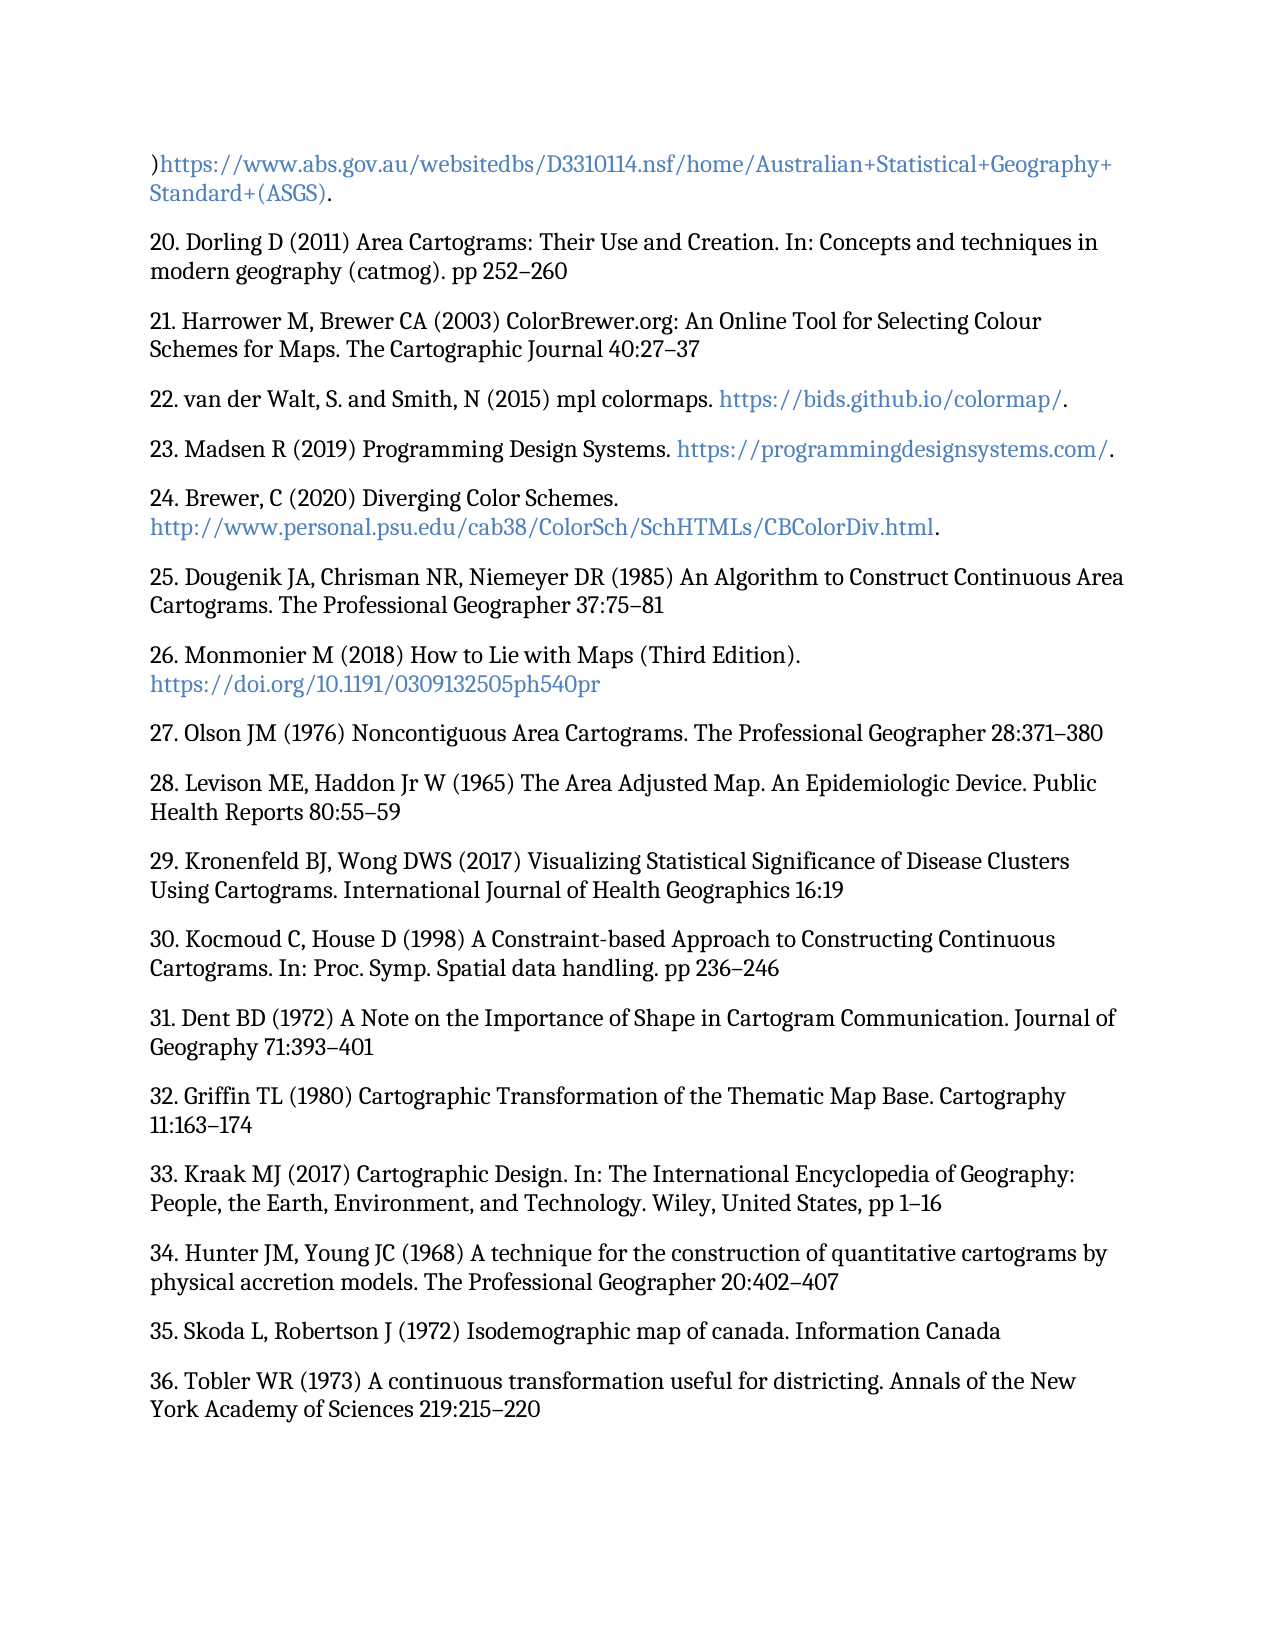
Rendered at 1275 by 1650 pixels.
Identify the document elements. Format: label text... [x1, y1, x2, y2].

text 35. Skoda L, Robertson J (1972) Isodemographic map of canada. Information Canada [150, 1317, 1125, 1346]
text 31. Dent BD (1972) A Note on the Importance of Shape in Cartogram Communication. Journal of Geography 71:393–401 [150, 1004, 1125, 1061]
text 30. Kocmoud C, House D (1998) A Constraint-based Approach to Constructing Continuous Cartograms. In: Proc. Symp. Spatial data handling. pp 236–246 [150, 925, 1125, 983]
text 25. Dougenik JA, Chrisman NR, Niemeyer DR (1985) An Algorithm to Construct Continuous Area Cartograms. The Professional Geographer 37:75–81 [150, 562, 1125, 620]
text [150, 150, 1125, 207]
text 26. Monmonier M (2018) How to Lie with Maps (Third Edition). https://doi.org/10.1191/0309132505ph540pr [150, 641, 1125, 698]
text 33. Kraak MJ (2017) Cartographic Design. In: The International Encyclopedia of Geography: People, the Earth, Environment, and Technology. Wiley, United States, pp 1–16 [150, 1160, 1125, 1218]
text 29. Kronenfeld BJ, Wong DWS (2017) Visualizing Statistical Significance of Disease Clusters Using Cartograms. International Journal of Health Geographics 16:19 [150, 847, 1125, 904]
text 34. Hunter JM, Young JC (1968) A technique for the construction of quantitative cartograms by physical accretion models. The Professional Geographer 20:402–407 [150, 1239, 1125, 1296]
text 20. Dorling D (2011) Area Cartograms: Their Use and Creation. In: Concepts and techniques in modern geography (catmog). pp 252–260 [150, 228, 1125, 286]
text 27. Olson JM (1976) Noncontiguous Area Cartograms. The Professional Geographer 28:371–380 [150, 719, 1125, 748]
text 23. Madsen R (2019) Programming Design Systems. https://programmingdesignsystems.com/. [150, 434, 1125, 463]
text 28. Levison ME, Haddon Jr W (1965) The Area Adjusted Map. An Epidemiologic Device. Public Health Reports 80:55–59 [150, 769, 1125, 826]
text 21. Harrower M, Brewer CA (2003) ColorBrewer.org: An Online Tool for Selecting Colour Schemes for Maps. The Cartographic Journal 40:27–37 [150, 307, 1125, 364]
text 36. Tobler WR (1973) A continuous transformation useful for districting. Annals of the New York Academy of Sciences 219:215–220 [150, 1367, 1125, 1424]
text 22. van der Walt, S. and Smith, N (2015) mpl colormaps. https://bids.github.io/colormap/. [150, 385, 1125, 414]
text 24. Brewer, C (2020) Diverging Color Schemes. http://www.personal.psu.edu/cab38/ColorSch/SchHTMLs/CBColorDiv.html. [150, 484, 1125, 542]
text 32. Griffin TL (1980) Cartographic Transformation of the Thematic Map Base. Cartography 11:163–174 [150, 1082, 1125, 1139]
